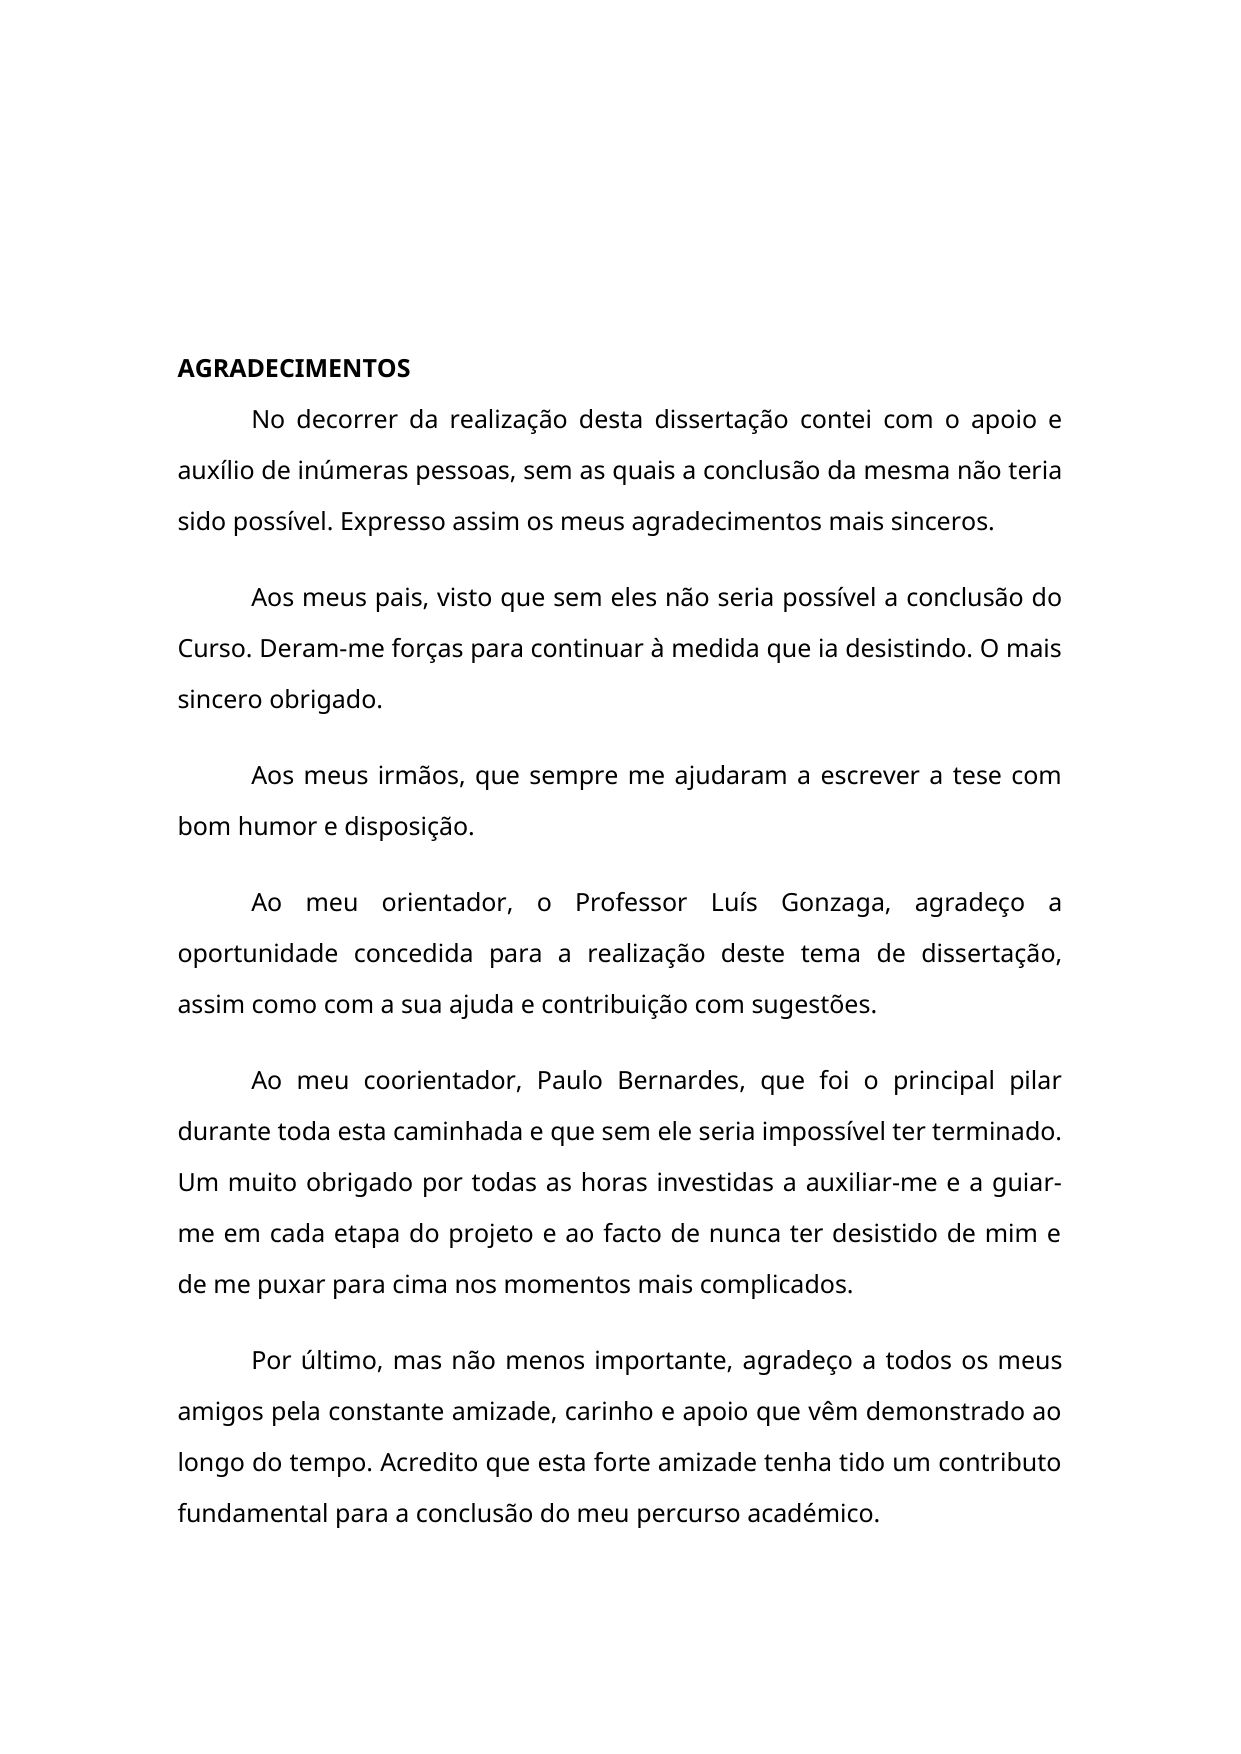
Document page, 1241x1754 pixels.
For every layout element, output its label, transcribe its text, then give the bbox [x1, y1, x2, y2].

text Por último, mas não menos importante, agradeço a todos os meus amigos pela constante amizade, carinho e apoio que vêm demonstrado ao longo do tempo. Acredito que esta forte amizade tenha tido um contributo fundamental para a conclusão do meu percurso académico. [177, 1343, 1063, 1530]
text Aos meus irmãos, que sempre me ajudaram a escrever a tese com bom humor e disposição. [177, 758, 1063, 843]
text AGRADECIMENTOS [177, 351, 1063, 385]
text No decorrer da realização desta dissertação contei com o apoio e auxílio de inúmeras pessoas, sem as quais a conclusão da mesma não teria sido possível. Expresso assim os meus agradecimentos mais sinceros. [177, 401, 1063, 537]
text Aos meus pais, visto que sem eles não seria possível a conclusão do Curso. Deram-me forças para continuar à medida que ia desistindo. O mais sincero obrigado. [177, 579, 1063, 716]
text Ao meu coorientador, Paulo Bernardes, que foi o principal pilar durante toda esta caminhada e que sem ele seria impossível ter terminado. Um muito obrigado por todas as horas investidas a auxiliar-me e a guiar-me em cada etapa do projeto e ao facto de nunca ter desistido de mim e de me puxar para cima nos momentos mais complicados. [177, 1063, 1063, 1301]
text Ao meu orientador, o Professor Luís Gonzaga, agradeço a oportunidade concedida para a realização deste tema de dissertação, assim como com a sua ajuda e contribuição com sugestões. [177, 885, 1063, 1021]
